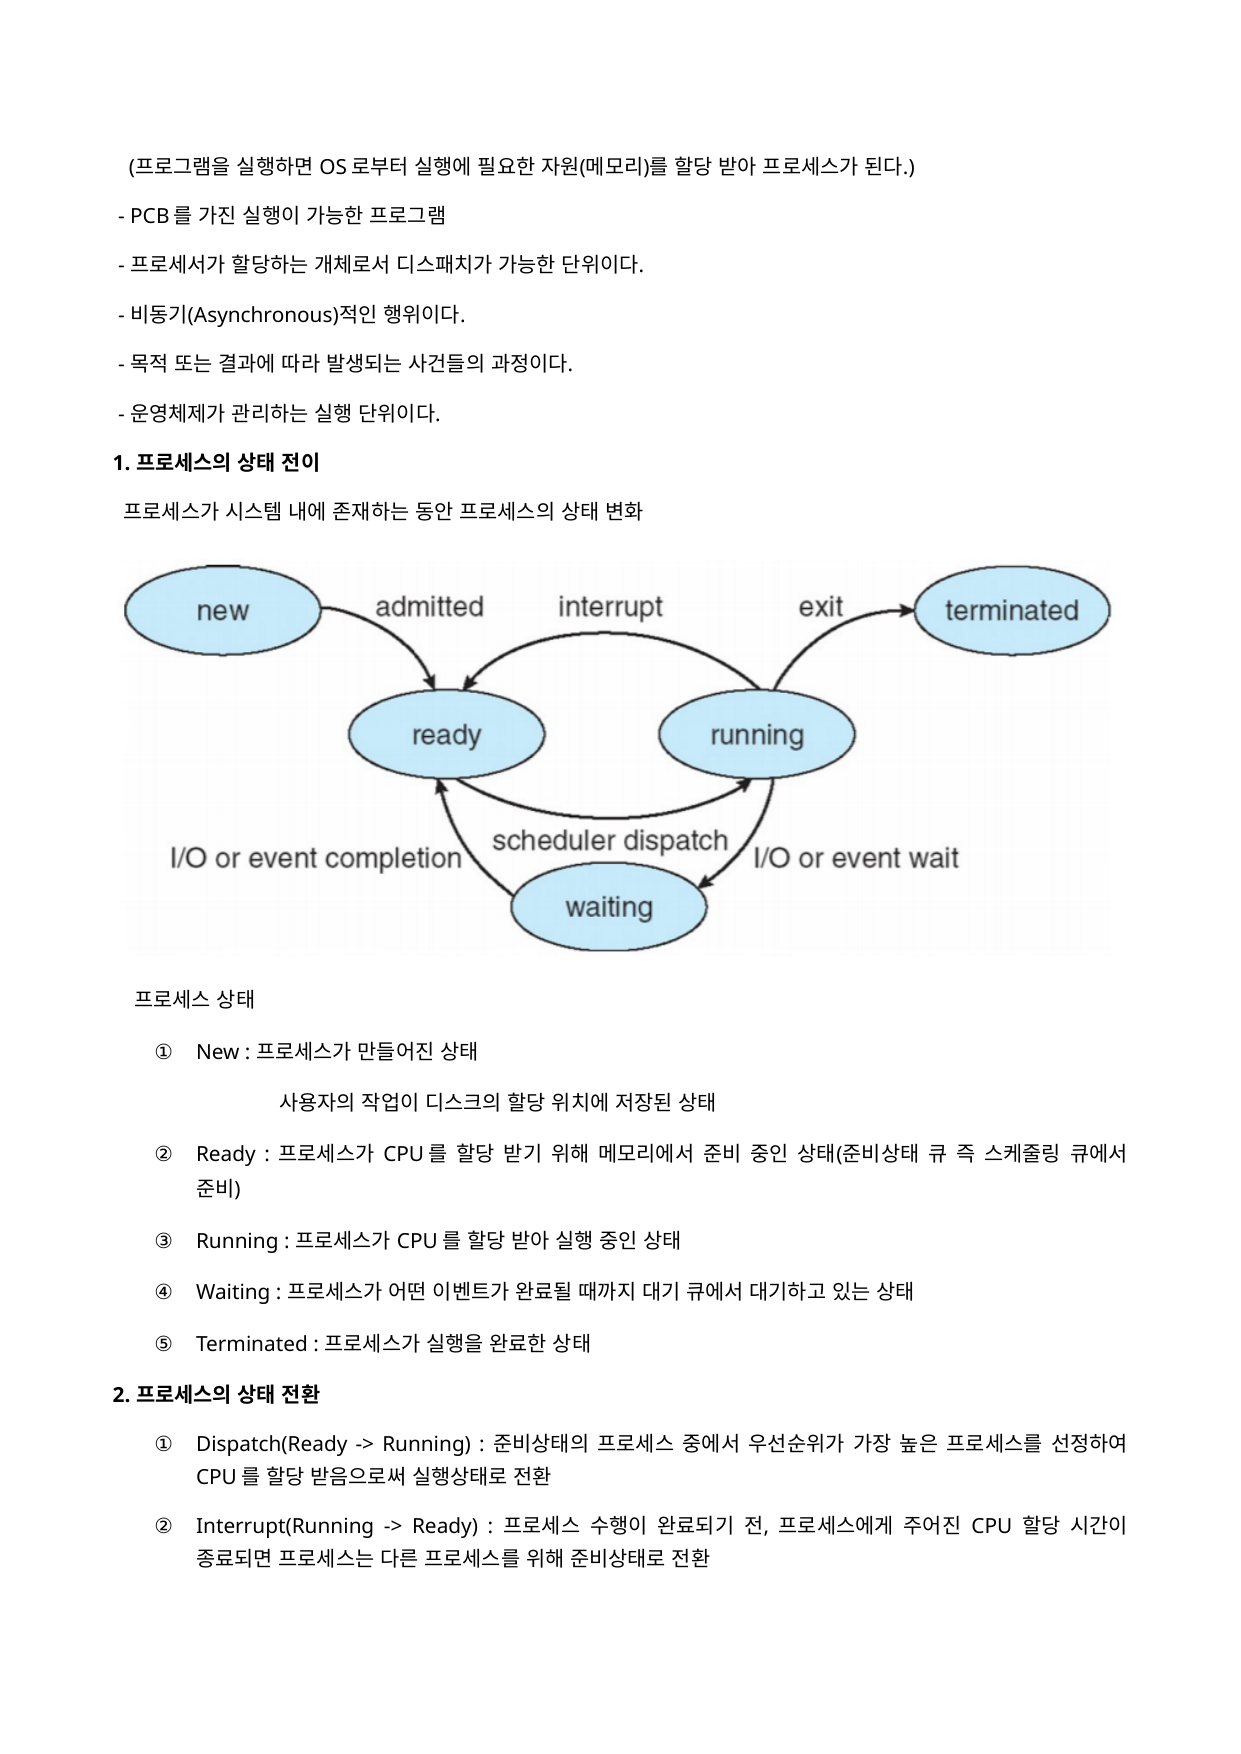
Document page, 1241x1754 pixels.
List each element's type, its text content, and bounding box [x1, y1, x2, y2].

list Ready : 프로세스가 CPU를 할당 받기 위해 메모리에서 준비 중인 상태(준비상태 큐 즉 스케줄링 큐에서 준비) [154, 1138, 1128, 1203]
text - PCB를 가진 실행이 가능한 프로그램 [112, 199, 1128, 230]
text - 프로세서가 할당하는 개체로서 디스패치가 가능한 단위이다. [112, 249, 1128, 279]
list Interrupt(Running -> Ready) : 프로세스 수행이 완료되기 전, 프로세스에게 주어진 CPU 할당 시간이 종료되면 프로세스는 다른 프로세스를 위해 준비상태로 전환 [154, 1510, 1128, 1573]
list New : 프로세스가 만들어진 상태 [154, 1035, 1128, 1065]
text 프로세스 상태 [112, 983, 1128, 1014]
text - 운영체제가 관리하는 실행 단위이다. [112, 397, 1128, 427]
list Running : 프로세스가 CPU를 할당 받아 실행 중인 상태 [154, 1224, 1128, 1254]
list Terminated : 프로세스가 실행을 완료한 상태 [154, 1327, 1128, 1357]
list Dispatch(Ready -> Running) : 준비상태의 프로세스 중에서 우선순위가 가장 높은 프로세스를 선정하여 CPU를 할당 받음으로써 실행상태로 전환 [154, 1428, 1128, 1491]
text 2. 프로세스의 상태 전환 [112, 1378, 1128, 1409]
list Waiting : 프로세스가 어떤 이벤트가 완료될 때까지 대기 큐에서 대기하고 있는 상태 [154, 1275, 1128, 1306]
text 1. 프로세스의 상태 전이 [112, 446, 1128, 477]
picture [112, 545, 1128, 965]
text (프로그램을 실행하면 OS로부터 실행에 필요한 자원(메모리)를 할당 받아 프로세스가 된다.) [112, 150, 1128, 180]
text 프로세스가 시스템 내에 존재하는 동안 프로세스의 상태 변화 [112, 496, 1128, 526]
text - 목적 또는 결과에 따라 발생되는 사건들의 과정이다. [112, 347, 1128, 378]
list 사용자의 작업이 디스크의 할당 위치에 저장된 상태 [196, 1086, 1128, 1117]
text - 비동기(Asynchronous)적인 행위이다. [112, 298, 1128, 328]
